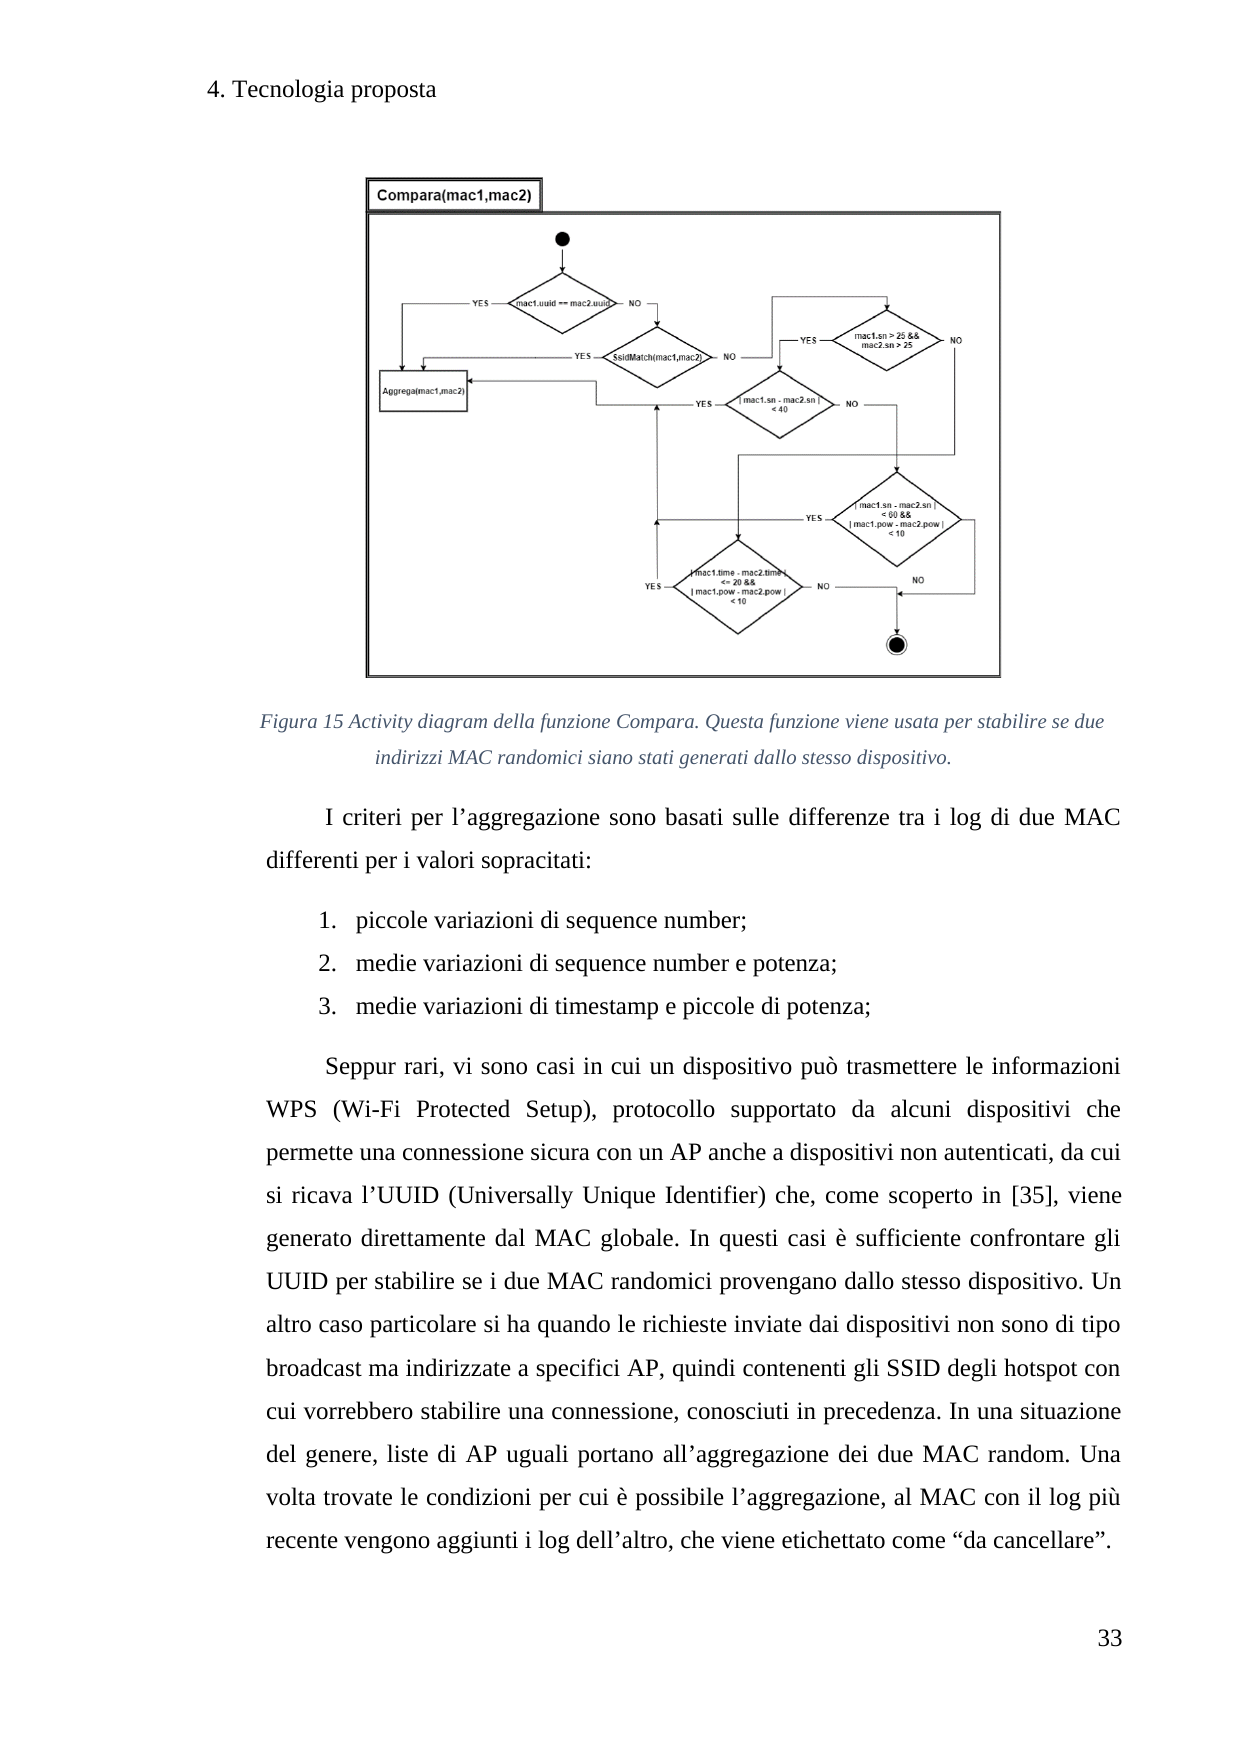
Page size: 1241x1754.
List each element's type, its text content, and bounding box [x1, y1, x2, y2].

text Seppur rari, vi sono casi in cui un dispositivo può trasmettere le informazioni WPS (Wi-Fi Protected Setup), protocollo supportato da alcuni dispositivi che permette una connessione sicura con un AP anche a dispositivi non autenticati, da cui si ricava l’UUID (Universally Unique Identifier) che, come scoperto in , viene generato direttamente dal MAC globale. In questi casi è sufficiente confrontare gli UUID per stabilire se i due MAC randomici provengano dallo stesso dispositivo. Un altro caso particolare si ha quando le richieste inviate dai dispositivi non sono di tipo broadcast ma indirizzate a specifici AP, quindi contenenti gli SSID degli hotspot con cui vorrebbero stabilire una connessione, conosciuti in precedenza. In una situazione del genere, liste di AP uguali portano all’aggregazione dei due MAC random. Una volta trovate le condizioni per cui è possibile l’aggregazione, al MAC con il log più recente vengono aggiunti i log dell’altro, che viene etichettato come “da cancellare”. [266, 1051, 1122, 1554]
text I criteri per l’aggregazione sono basati sulle differenze tra i log di due MAC differenti per i valori sopracitati: [266, 802, 1122, 874]
list medie variazioni di timestamp e piccole di potenza; [318, 991, 1122, 1020]
picture [365, 177, 1002, 678]
list medie variazioni di sequence number e potenza; [318, 948, 1122, 977]
list piccole variazioni di sequence number; [318, 905, 1122, 933]
text Figura 15 Activity diagram della funzione Compara. Questa funzione viene usata per stabilire se due indirizzi MAC randomici siano stati generati dallo stesso dispositivo. [207, 709, 1122, 769]
